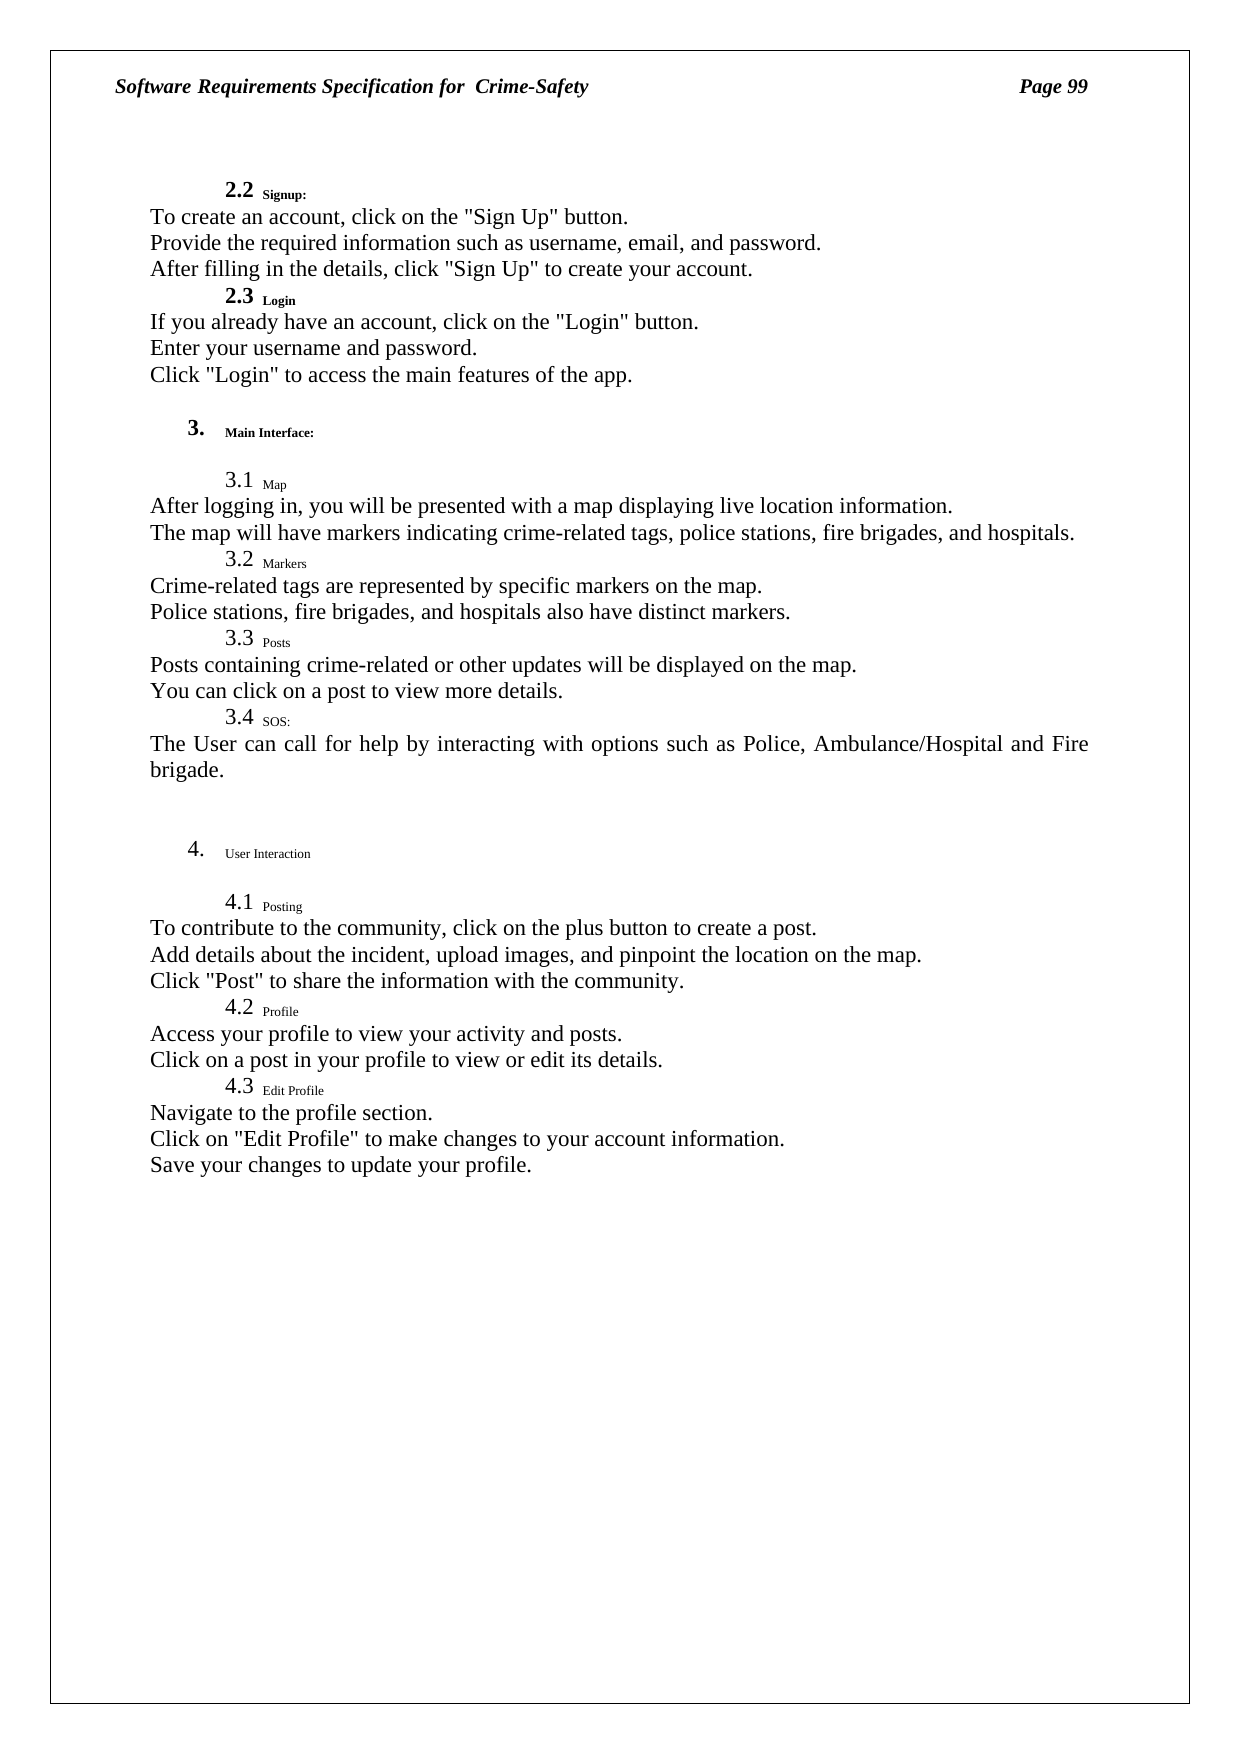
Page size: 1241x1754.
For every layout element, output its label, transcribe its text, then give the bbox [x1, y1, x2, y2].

list Markers [225, 545, 1090, 572]
text Enter your username and password. [150, 334, 1090, 361]
text If you already have an account, click on the "Login" button. [150, 308, 1090, 334]
text To contribute to the community, click on the plus button to create a post. [150, 914, 1090, 941]
list User Interaction [187, 835, 1090, 862]
list Posting [225, 888, 1090, 914]
list Map [225, 466, 1090, 493]
text Click "Login" to access the main features of the app. [150, 361, 1090, 387]
text Access your profile to view your activity and posts. [150, 1020, 1090, 1046]
text Add details about the incident, upload images, and pinpoint the location on the map. [150, 941, 1090, 967]
list Login [225, 282, 1090, 308]
list Posts [225, 624, 1090, 651]
text Click "Post" to share the information with the community. [150, 967, 1090, 993]
text You can click on a post to view more details. [150, 677, 1090, 703]
list Main Interface: [187, 413, 1090, 440]
text Navigate to the profile section. [150, 1099, 1090, 1125]
text Crime-related tags are represented by specific markers on the map. [150, 572, 1090, 598]
text After filling in the details, click "Sign Up" to create your account. [150, 255, 1090, 282]
text The User can call for help by interacting with options such as Police, Ambulance/Hospital and Fire brigade. [150, 730, 1090, 782]
text Click on a post in your profile to view or edit its details. [150, 1046, 1090, 1072]
text Posts containing crime-related or other updates will be displayed on the map. [150, 651, 1090, 677]
text Save your changes to update your profile. [150, 1151, 1090, 1178]
list SOS: [225, 703, 1090, 730]
list Profile [225, 993, 1090, 1020]
text To create an account, click on the "Sign Up" button. [150, 203, 1090, 229]
text Provide the required information such as username, email, and password. [150, 229, 1090, 255]
list Signup: [225, 176, 1090, 203]
list Edit Profile [225, 1072, 1090, 1099]
text Click on "Edit Profile" to make changes to your account information. [150, 1125, 1090, 1151]
text After logging in, you will be presented with a map displaying live location information. [150, 493, 1090, 519]
text The map will have markers indicating crime-related tags, police stations, fire brigades, and hospitals. [150, 519, 1090, 545]
text Police stations, fire brigades, and hospitals also have distinct markers. [150, 598, 1090, 624]
